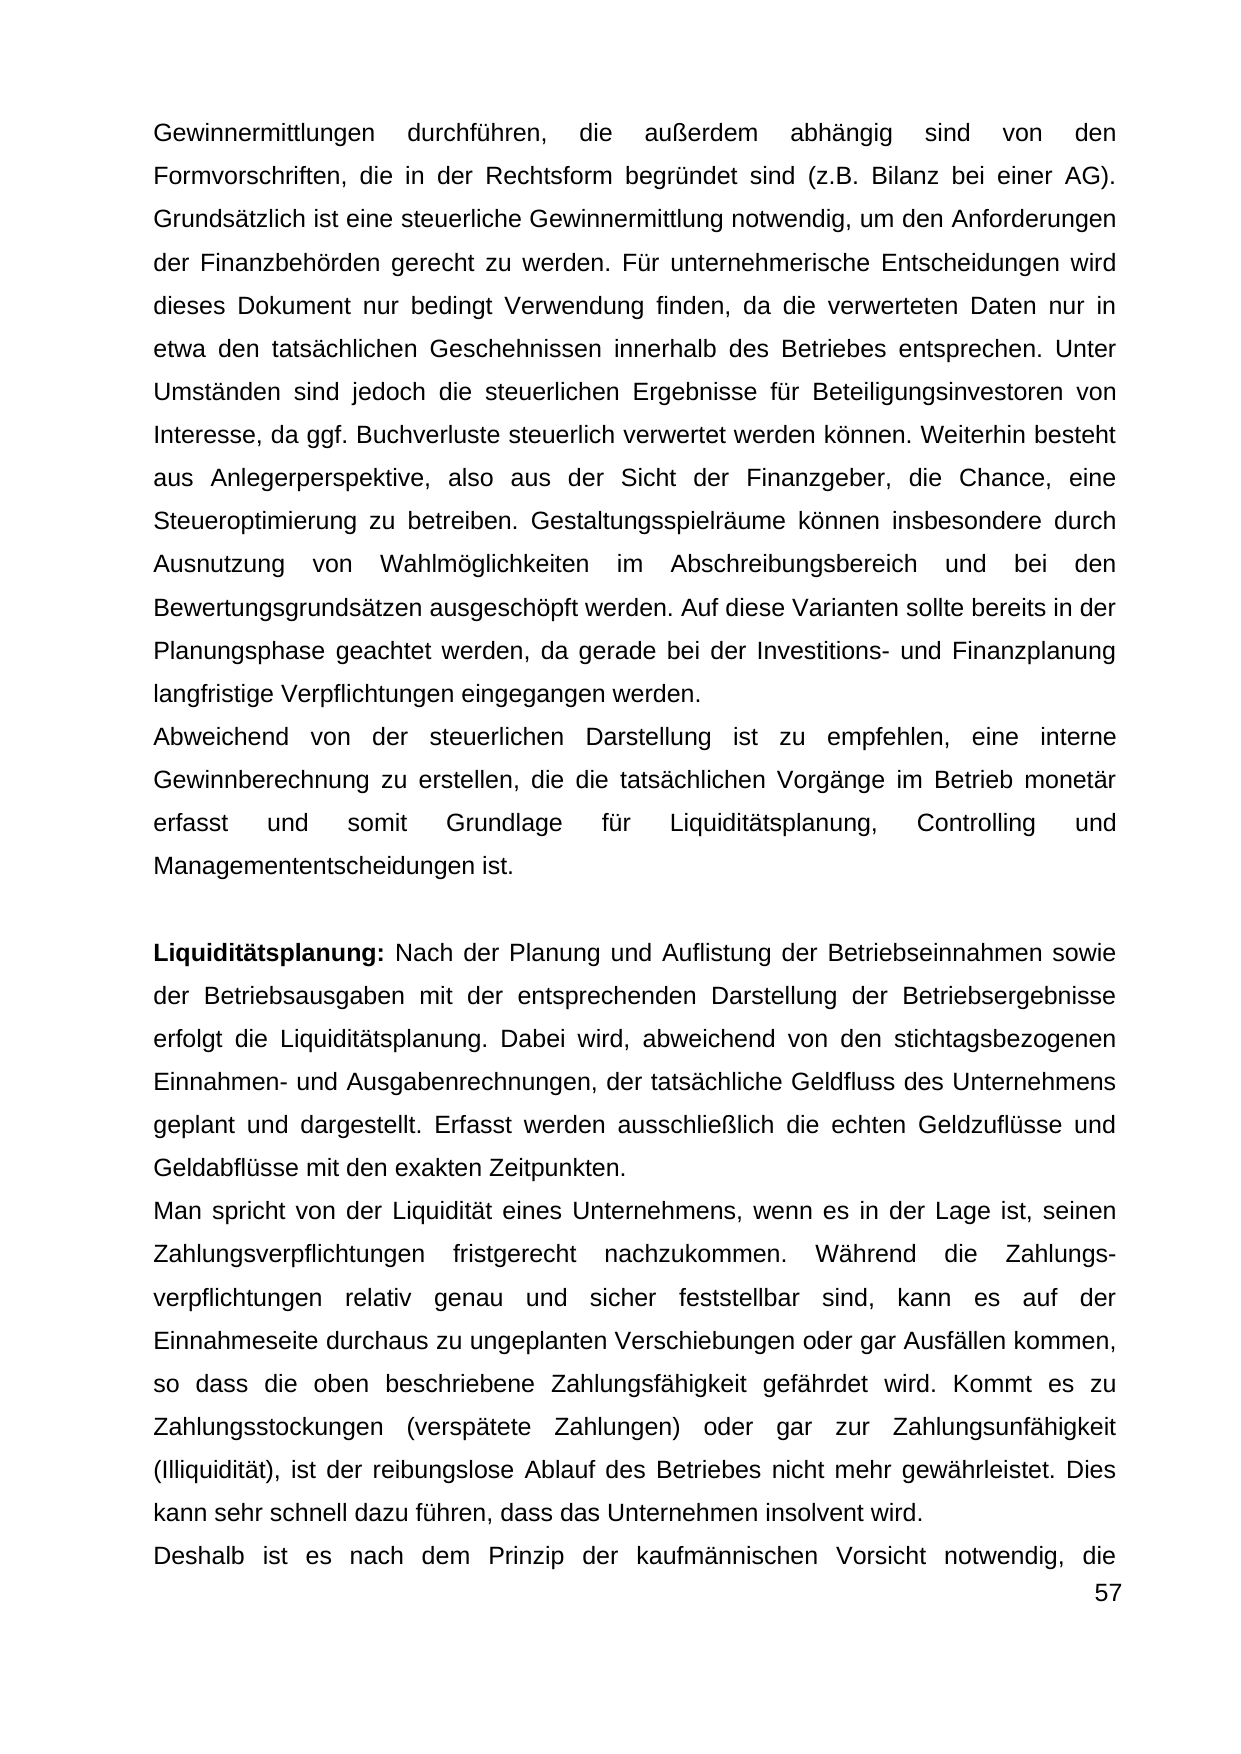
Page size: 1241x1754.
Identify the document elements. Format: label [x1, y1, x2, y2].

table_header [153, 118, 1118, 1570]
